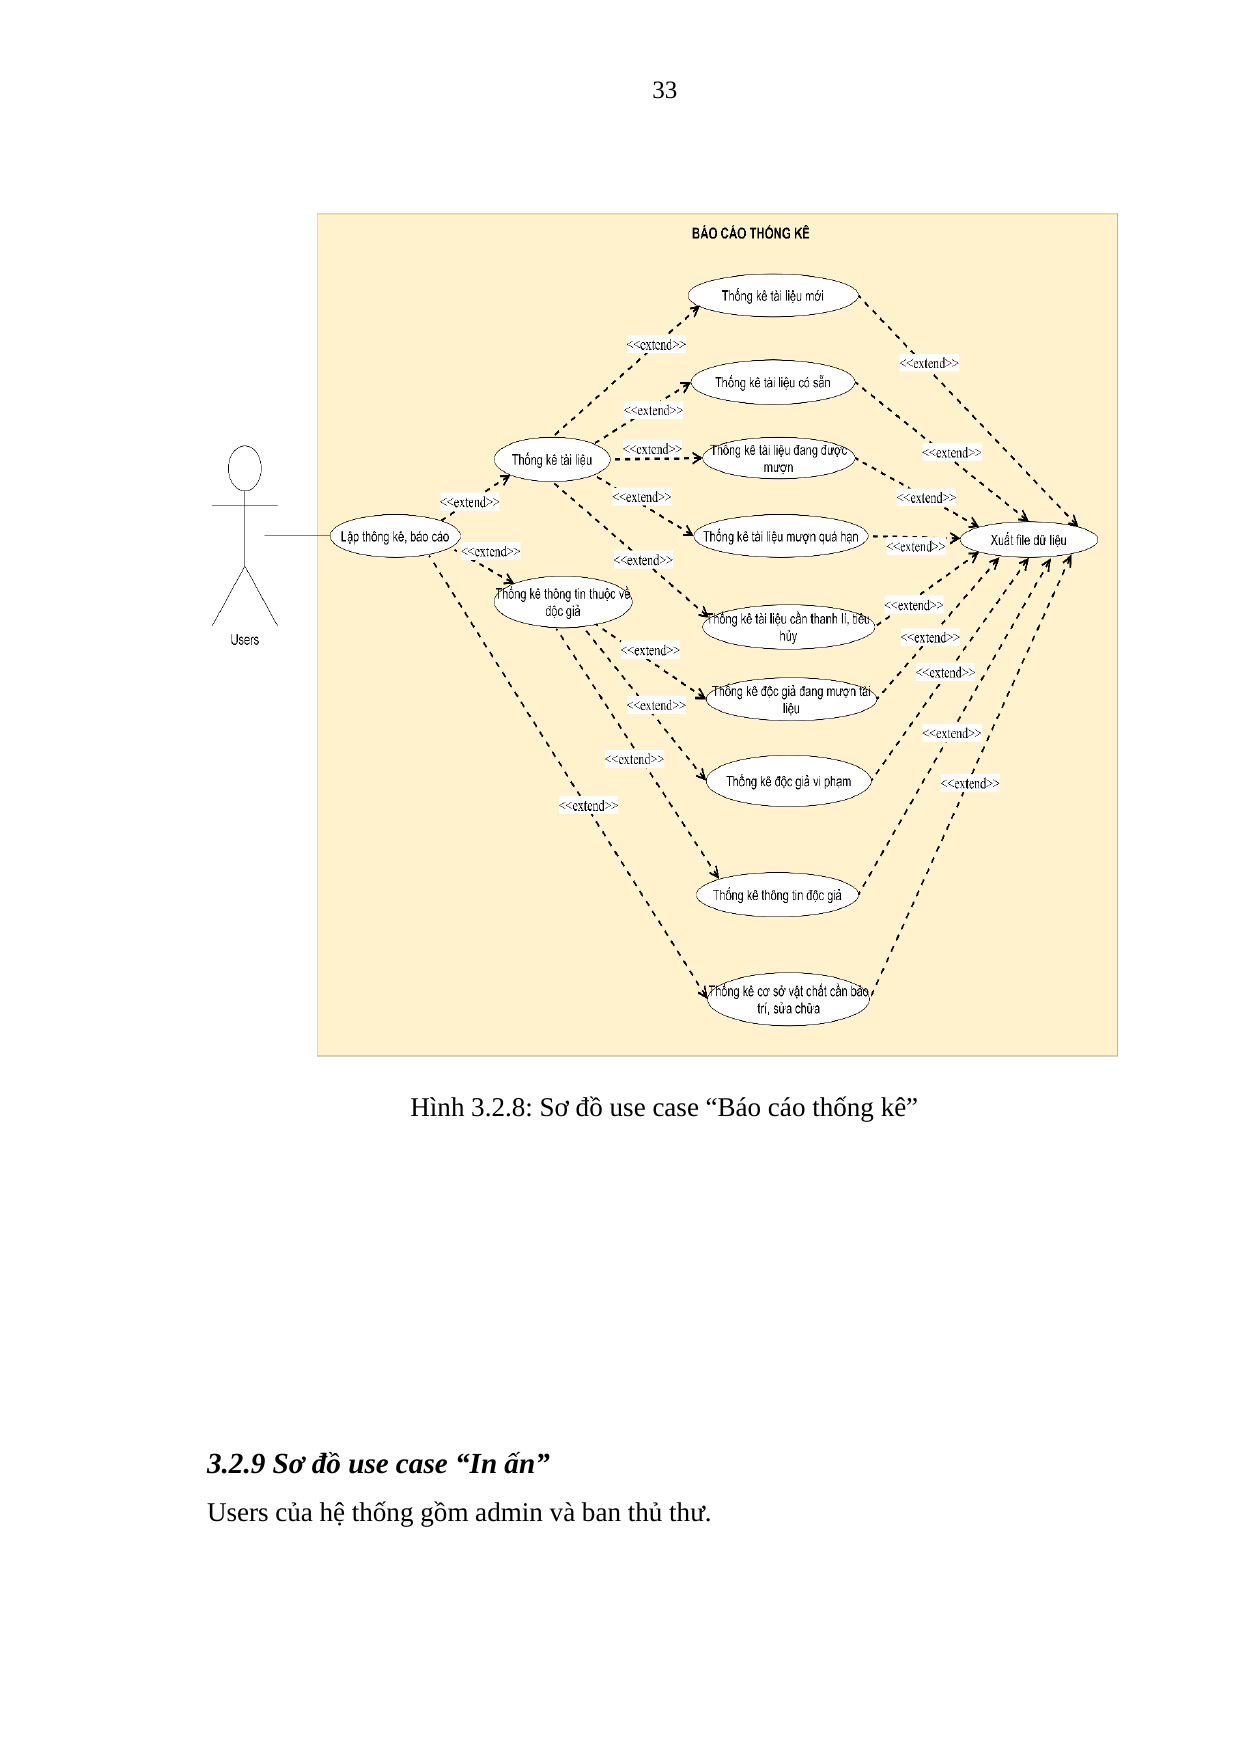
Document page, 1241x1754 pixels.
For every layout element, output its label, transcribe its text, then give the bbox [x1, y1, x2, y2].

text Hình 3.2.8: Sơ đồ use case “Báo cáo thống kê” [207, 1091, 1122, 1122]
text 3.2.9 Sơ đồ use case “In ấn” [207, 1446, 1122, 1479]
text Users của hệ thống gồm admin và ban thủ thư. [207, 1496, 1122, 1527]
picture [206, 206, 1123, 1063]
